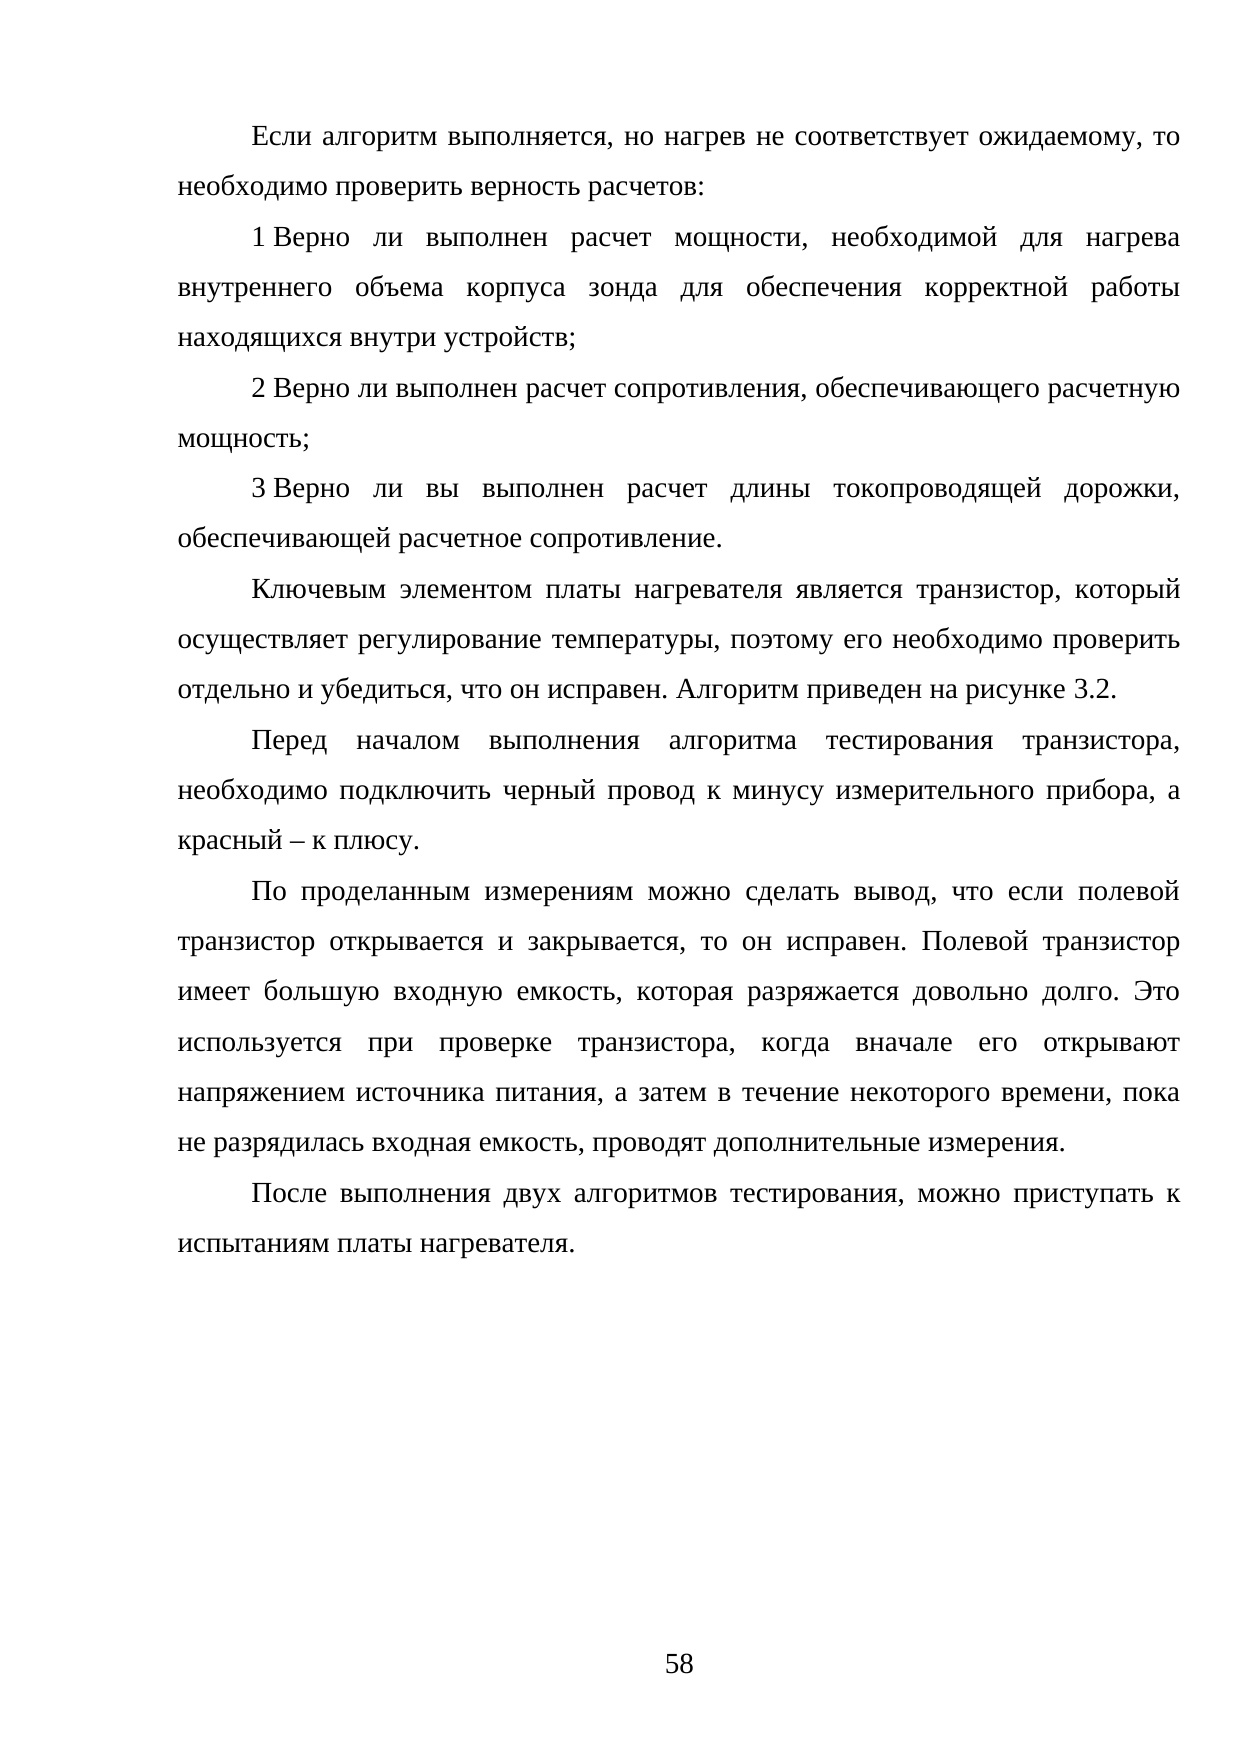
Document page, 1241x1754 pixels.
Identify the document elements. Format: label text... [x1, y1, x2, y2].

text Ключевым элементом платы нагревателя является транзистор, который осуществляет регулирование температуры, поэтому его необходимо проверить отдельно и убедиться, что он исправен. Алгоритм приведен на рисунке 3.2. [177, 571, 1181, 705]
text По проделанным измерениям можно сделать вывод, что если полевой транзистор открывается и закрывается, то он исправен. Полевой транзистор имеет большую входную емкость, которая разряжается довольно долго. Это используется при проверке транзистора, когда вначале его открывают напряжением источника питания, а затем в течение некоторого времени, пока не разрядилась входная емкость, проводят дополнительные измерения. [177, 873, 1181, 1158]
text Если алгоритм выполняется, но нагрев не соответствует ожидаемому, то необходимо проверить верность расчетов: [177, 118, 1181, 202]
text 3 Верно ли вы выполнен расчет длины токопроводящей дорожки, обеспечивающей расчетное сопротивление. [177, 470, 1181, 554]
text 2 Верно ли выполнен расчет сопротивления, обеспечивающего расчетную мощность; [177, 370, 1181, 453]
text 1 Верно ли выполнен расчет мощности, необходимой для нагрева внутреннего объема корпуса зонда для обеспечения корректной работы находящихся внутри устройств; [177, 219, 1181, 353]
text После выполнения двух алгоритмов тестирования, можно приступать к испытаниям платы нагревателя. [177, 1175, 1181, 1258]
text Перед началом выполнения алгоритма тестирования транзистора, необходимо подключить черный провод к минусу измерительного прибора, а красный – к плюсу. [177, 722, 1181, 856]
